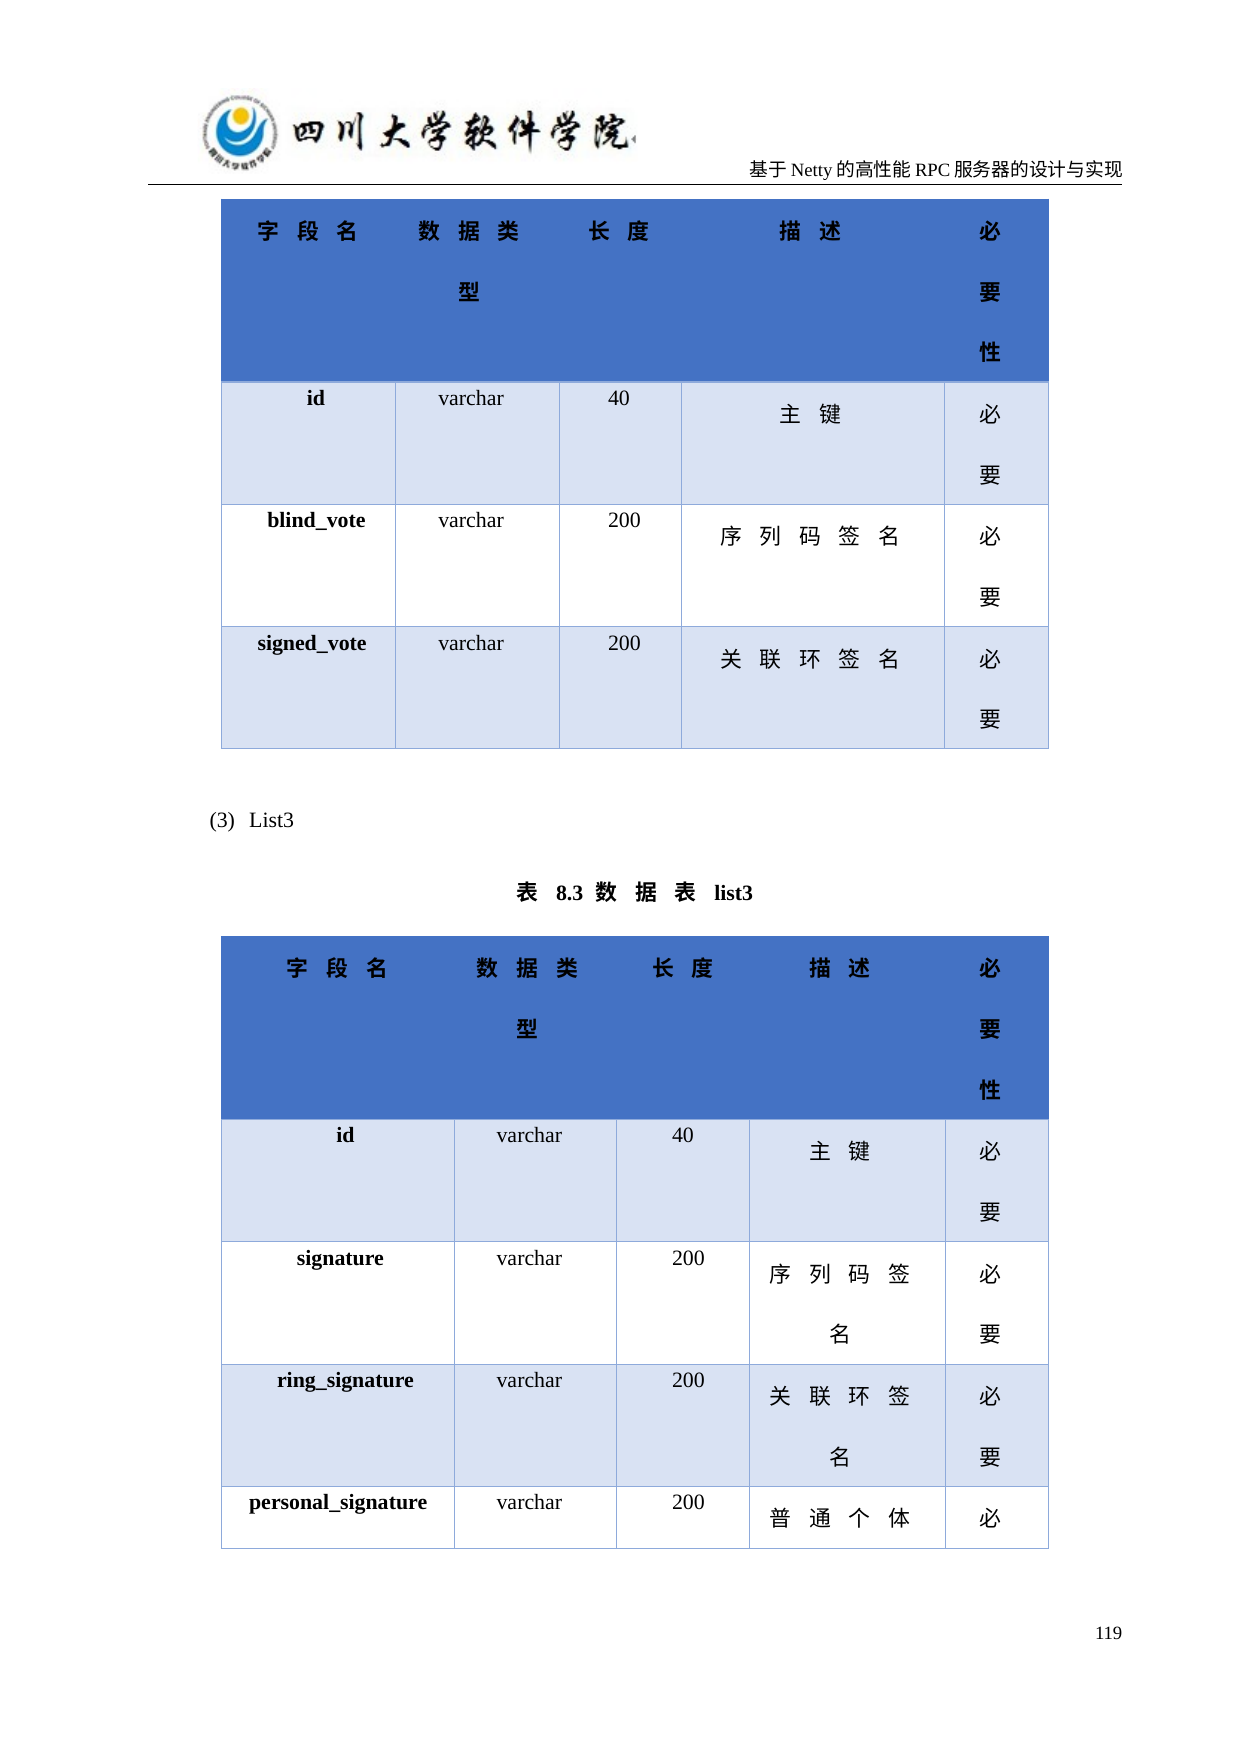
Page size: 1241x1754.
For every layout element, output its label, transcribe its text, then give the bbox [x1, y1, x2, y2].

table_cell varchar [396, 505, 559, 626]
table_cell 主键 [682, 383, 944, 504]
table_header 数据类型 [455, 937, 616, 1119]
table_header 数据类型 [396, 200, 559, 381]
table_cell personal_signature [222, 1487, 454, 1547]
table_header 字段名 [222, 200, 395, 381]
table_cell 序列码签名 [682, 505, 944, 626]
table_header 必要性 [945, 200, 1048, 381]
table_cell 关联环签名 [750, 1365, 945, 1486]
table_cell 200 [617, 1365, 749, 1486]
table_cell 必要 [945, 627, 1048, 748]
table_cell 必要 [946, 1120, 1048, 1241]
table_cell varchar [396, 627, 559, 748]
table_cell 200 [560, 627, 681, 748]
table_header 描述 [682, 200, 944, 381]
table_cell varchar [455, 1487, 616, 1547]
table_cell 普通个体签名 [750, 1487, 945, 1547]
table_cell id [222, 383, 395, 504]
table_cell 必要 [945, 505, 1048, 626]
table_cell 200 [617, 1487, 749, 1547]
table_header 字段名 [222, 937, 454, 1119]
table_cell varchar [455, 1365, 616, 1486]
table_cell 40 [560, 383, 681, 504]
list List3 [150, 805, 1120, 835]
table_cell 200 [617, 1242, 749, 1363]
table_cell id [222, 1120, 454, 1241]
table_cell 必要 [945, 383, 1048, 504]
table_cell 必要 [946, 1365, 1048, 1486]
table_cell varchar [455, 1120, 616, 1241]
table_cell 关联环签名 [682, 627, 944, 748]
picture [197, 88, 639, 177]
table_cell 序列码签名 [750, 1242, 945, 1363]
table_cell ring_signature [222, 1365, 454, 1486]
table_cell signed_vote [222, 627, 395, 748]
text 表8.3 数据表list3 [150, 860, 1120, 921]
table_cell 必要 [946, 1487, 1048, 1547]
table_header 长度 [560, 200, 681, 381]
table_cell varchar [455, 1242, 616, 1363]
table_cell signature [222, 1242, 454, 1363]
table_header 必要性 [946, 937, 1048, 1119]
table_cell 主键 [750, 1120, 945, 1241]
table_cell varchar [396, 383, 559, 504]
table_header 描述 [750, 937, 945, 1119]
table_cell 200 [560, 505, 681, 626]
table_cell blind_vote [222, 505, 395, 626]
table_cell 必要 [946, 1242, 1048, 1363]
table_header 长度 [617, 937, 749, 1119]
table_cell 40 [617, 1120, 749, 1241]
